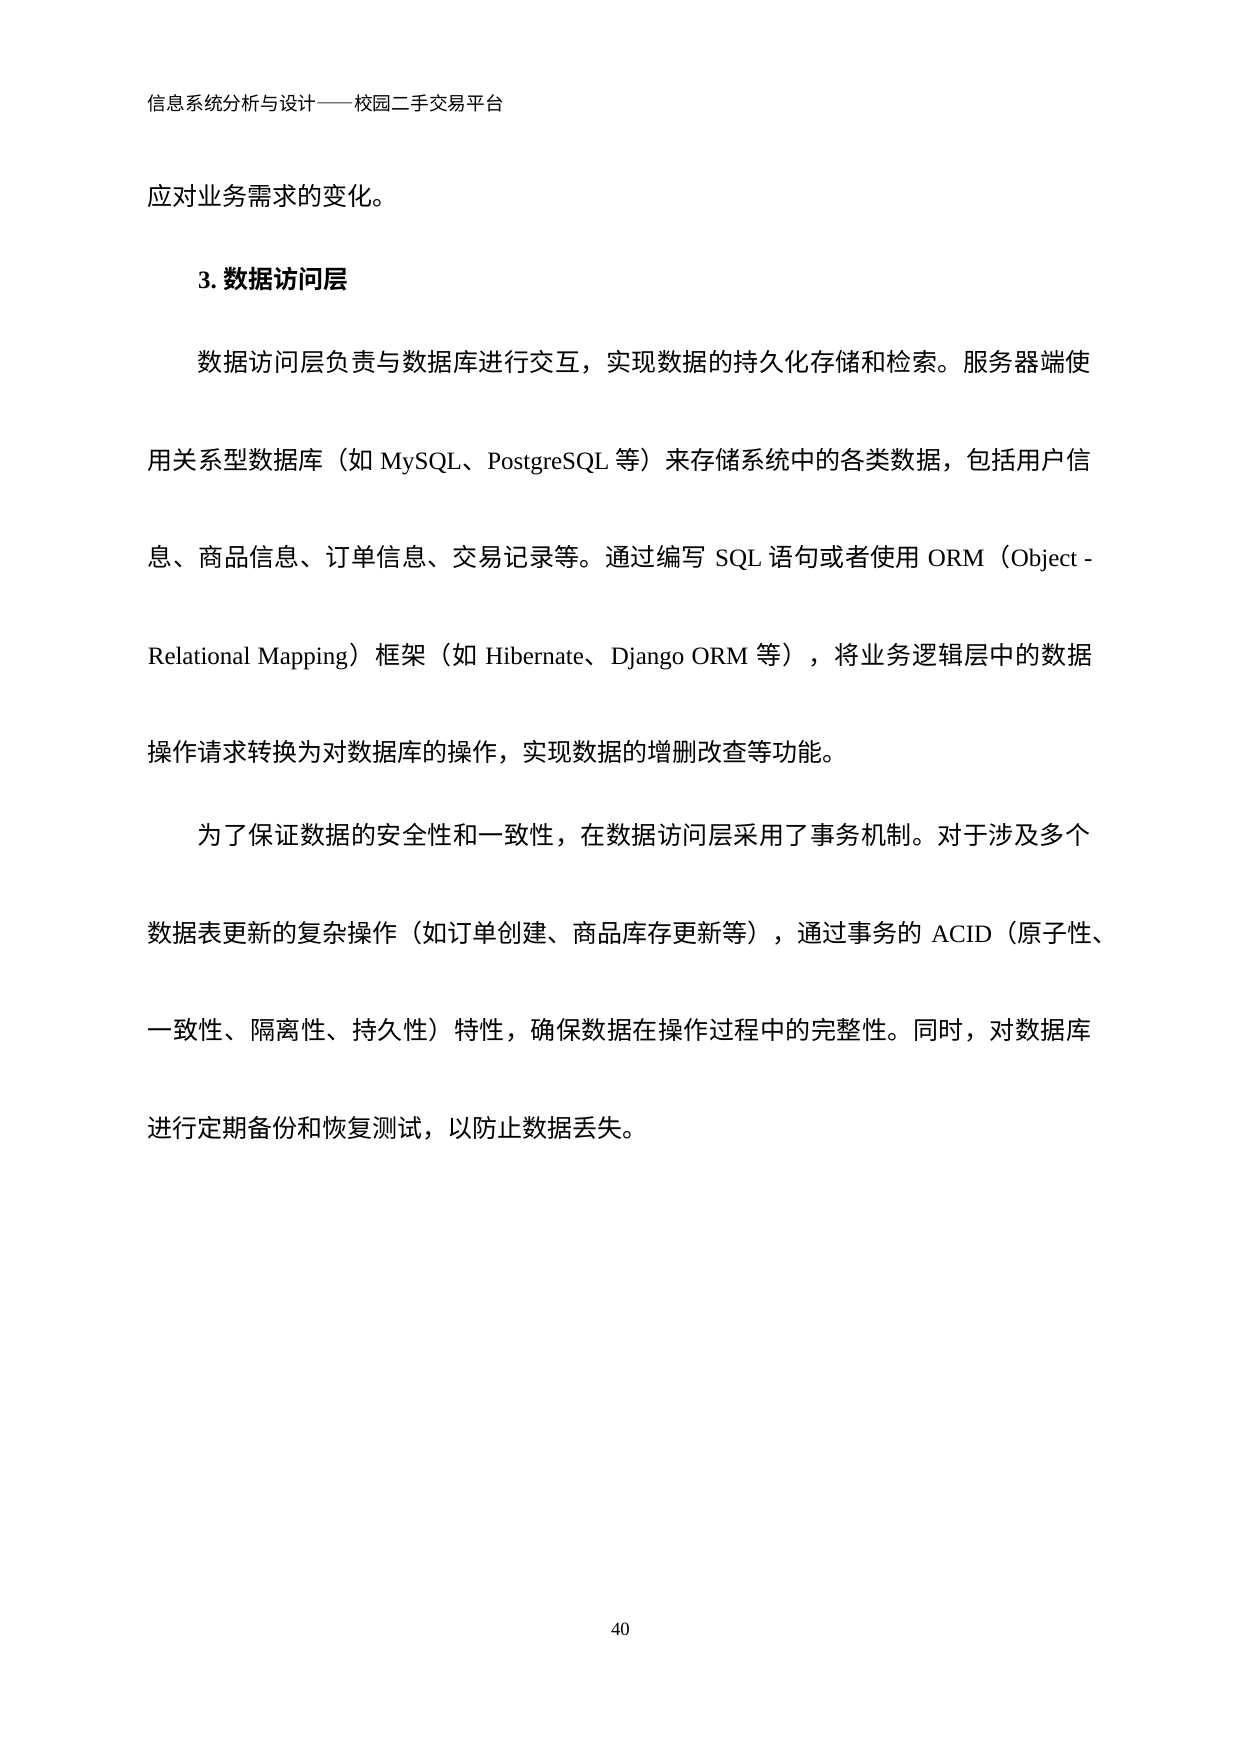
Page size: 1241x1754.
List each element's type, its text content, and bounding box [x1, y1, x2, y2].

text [148, 162, 1092, 227]
text 3. 数据访问层 [148, 245, 1092, 310]
text 为了保证数据的安全性和一致性，在数据访问层采用了事务机制。对于涉及多个数据表更新的复杂操作（如订单创建、商品库存更新等），通过事务的 ACID（原子性、一致性、隔离性、持久性）特性，确保数据在操作过程中的完整性。同时，对数据库进行定期备份和恢复测试，以防止数据丢失。 [148, 801, 1092, 1159]
text 数据访问层负责与数据库进行交互，实现数据的持久化存储和检索。服务器端使用关系型数据库（如 MySQL、PostgreSQL 等）来存储系统中的各类数据，包括用户信息、商品信息、订单信息、交易记录等。通过编写 SQL 语句或者使用 ORM（Object - Relational Mapping）框架（如 Hibernate、Django ORM 等），将业务逻辑层中的数据操作请求转换为对数据库的操作，实现数据的增删改查等功能。 [148, 328, 1092, 783]
